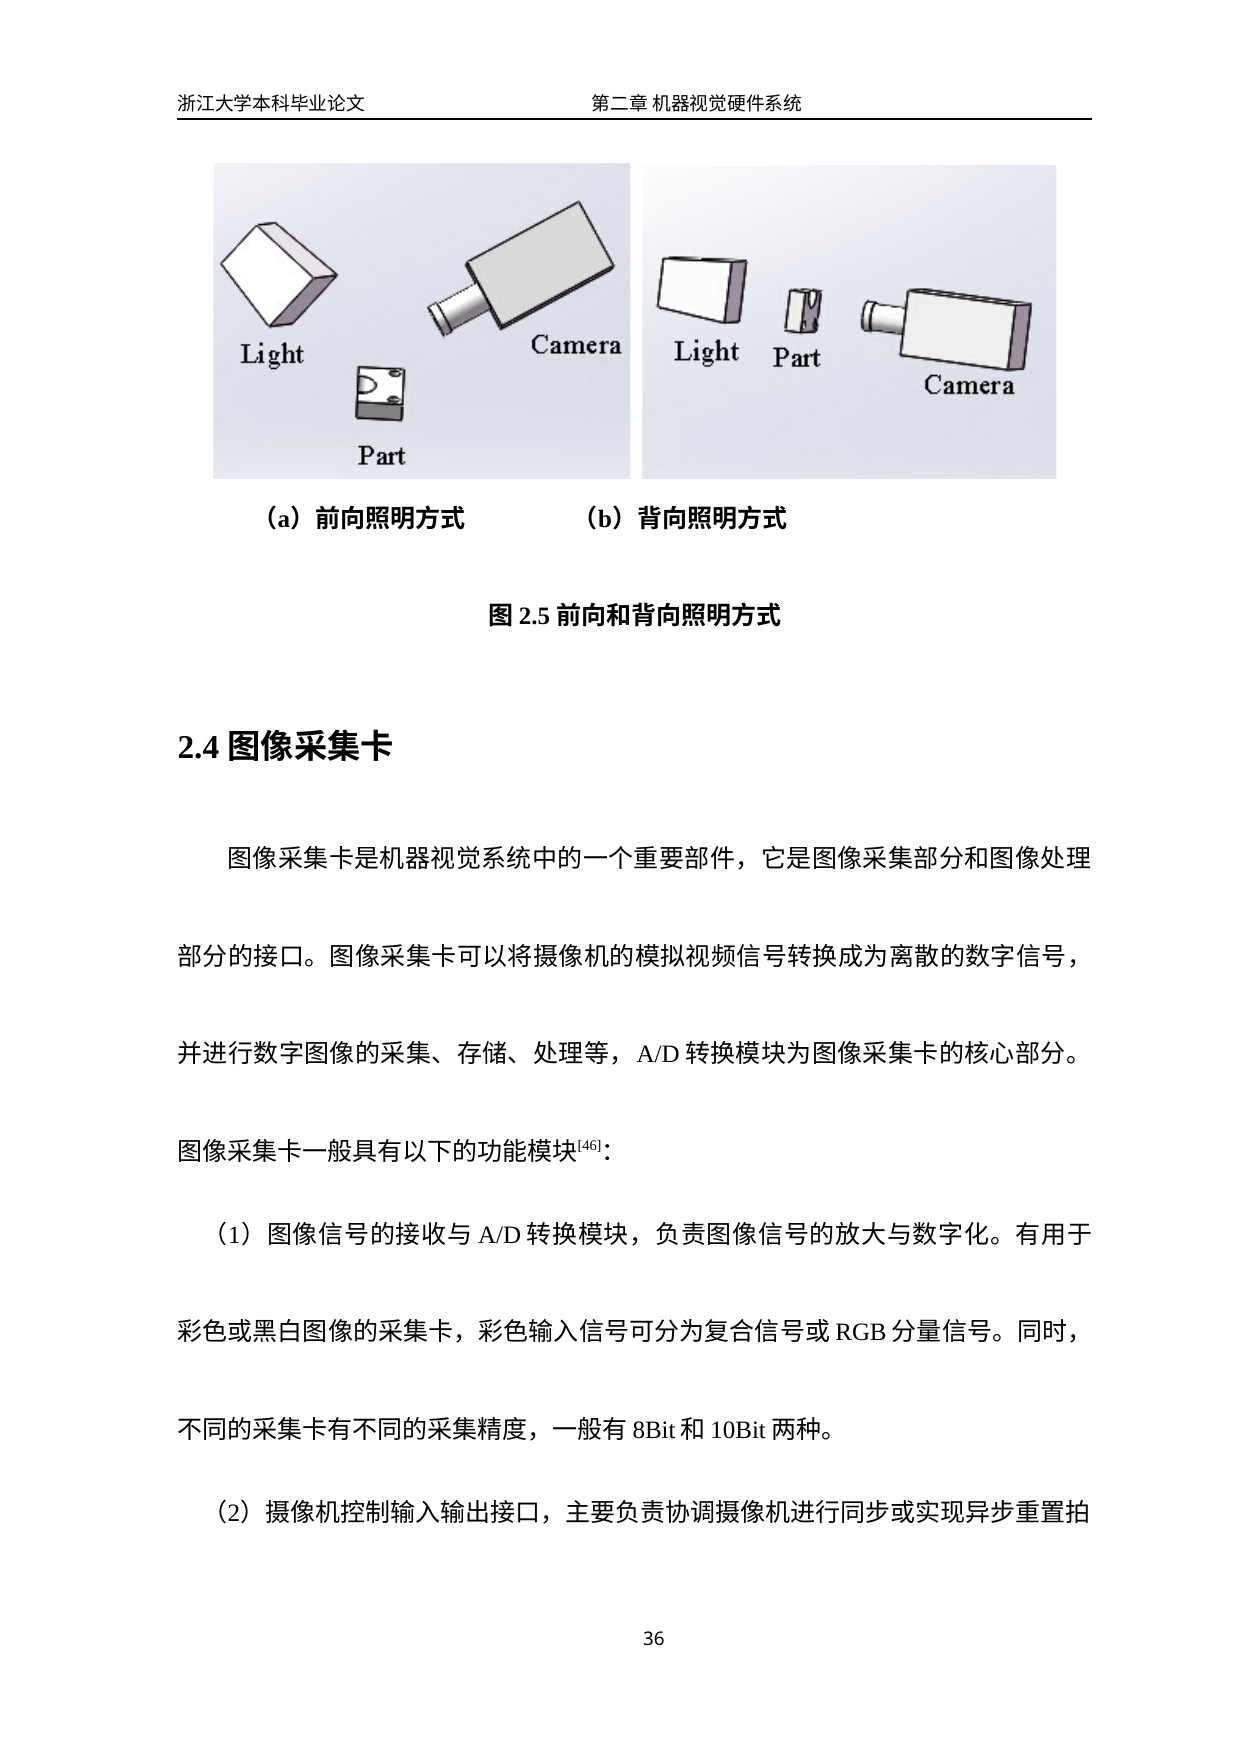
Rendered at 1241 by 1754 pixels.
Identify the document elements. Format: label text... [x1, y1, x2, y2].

subtitle 2.4 图像采集卡 [177, 711, 1092, 776]
text 图2.5 前向和背向照明方式 [177, 581, 1092, 646]
text （1）图像信号的接收与A/D转换模块，负责图像信号的放大与数字化。有用于彩色或黑白图像的采集卡，彩色输入信号可分为复合信号或RGB分量信号。同时，不同的采集卡有不同的采集精度，一般有8Bit和10Bit两种。 [177, 1200, 1092, 1460]
picture [642, 165, 1057, 479]
picture [213, 163, 631, 479]
text 图像采集卡是机器视觉系统中的一个重要部件，它是图像采集部分和图像处理部分的接口。图像采集卡可以将摄像机的模拟视频信号转换成为离散的数字信号，并进行数字图像的采集、存储、处理等，A/D转换模块为图像采集卡的核心部分。图像采集卡一般具有以下的功能模块[46]： [177, 824, 1092, 1182]
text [177, 1478, 1092, 1543]
text （a）前向照明方式 （b）背向照明方式 [177, 484, 1092, 549]
